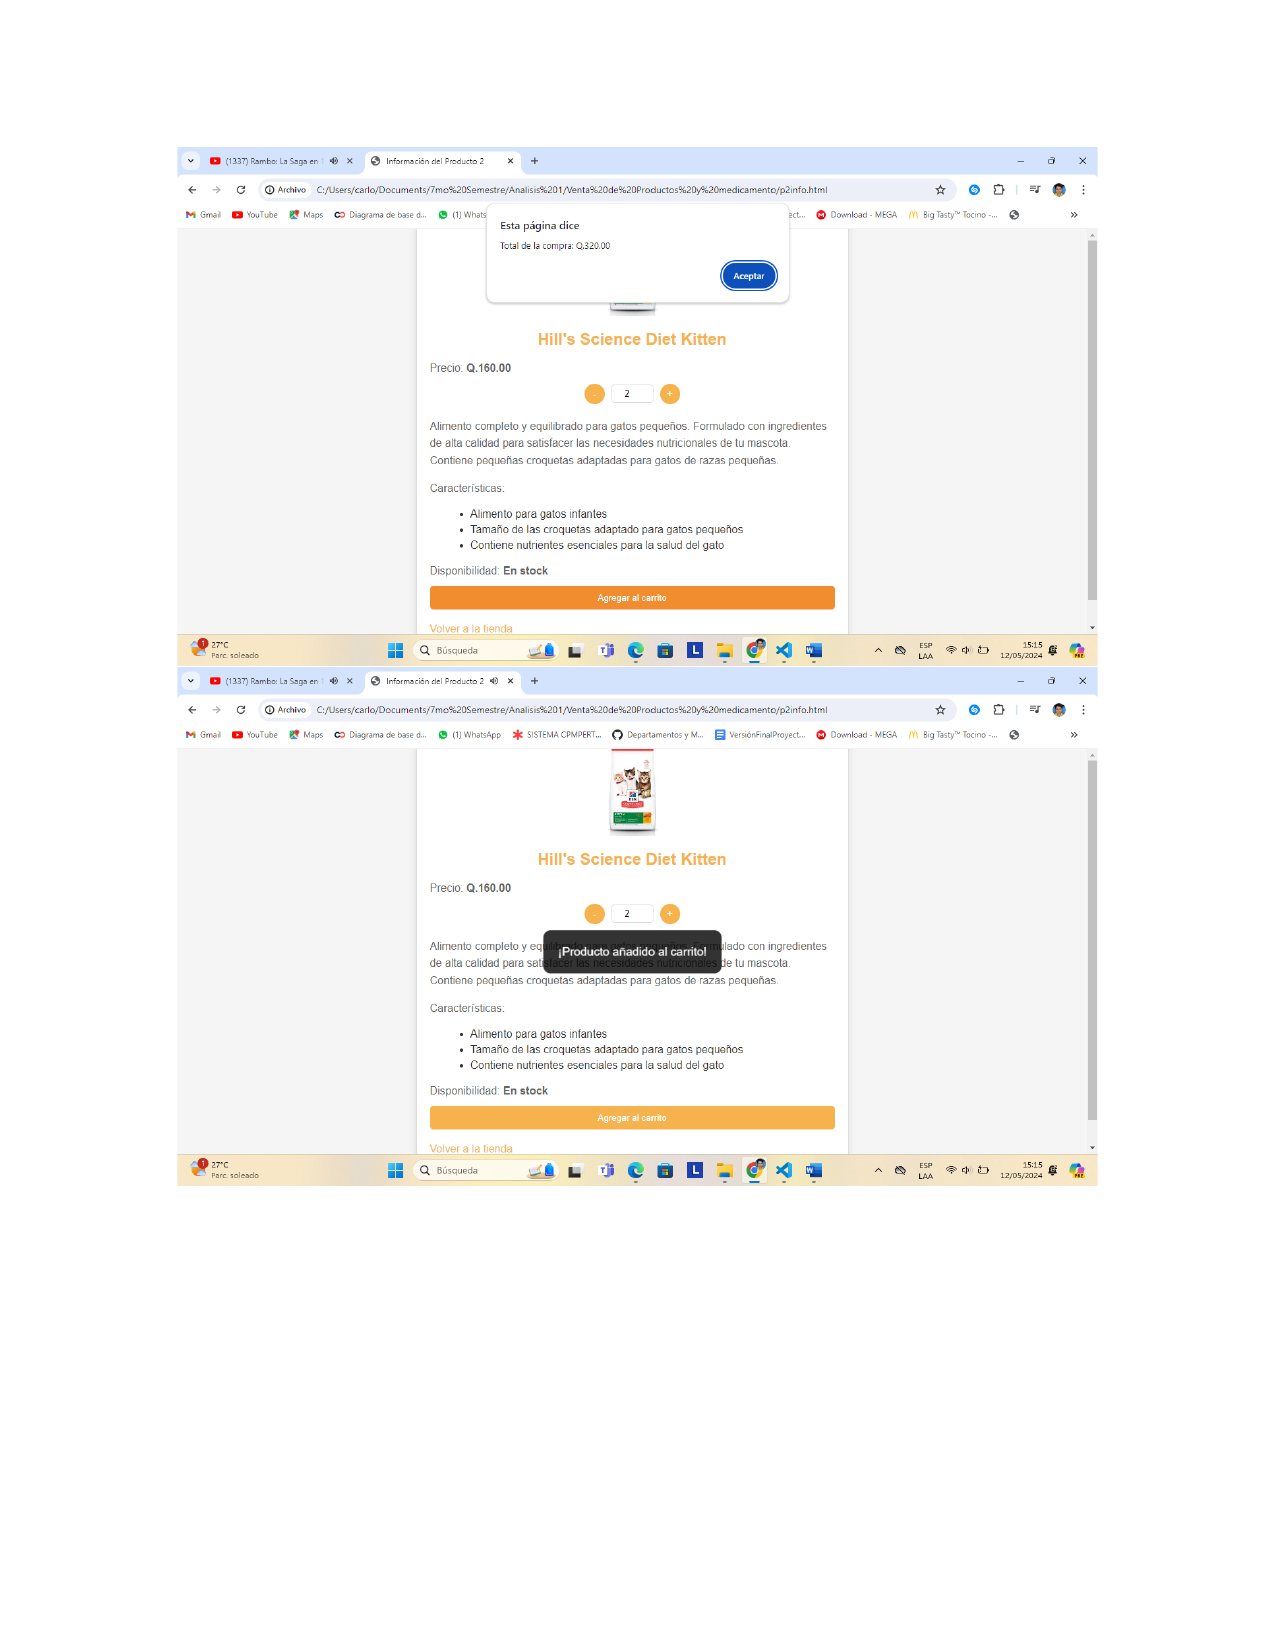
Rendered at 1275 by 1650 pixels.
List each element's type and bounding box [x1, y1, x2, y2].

picture [177, 147, 1098, 666]
picture [177, 667, 1098, 1186]
